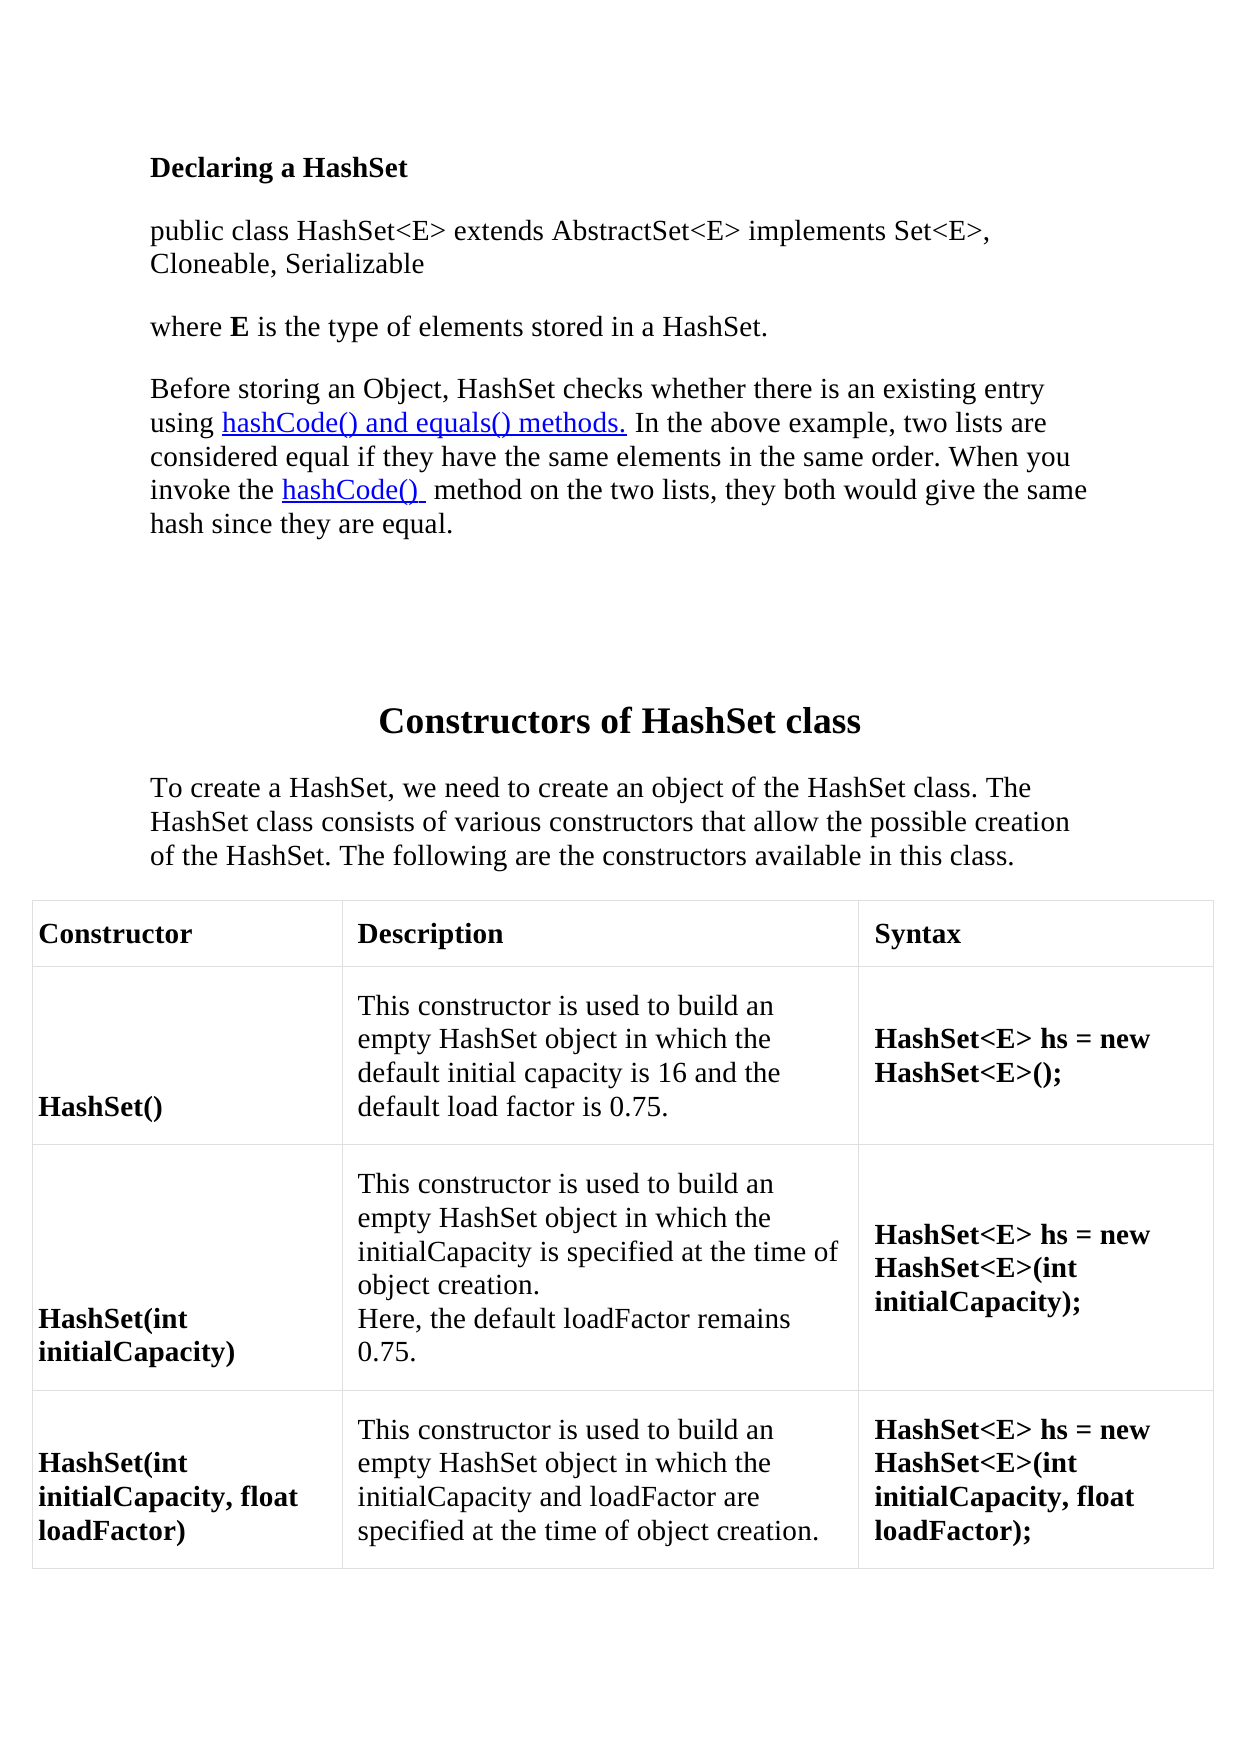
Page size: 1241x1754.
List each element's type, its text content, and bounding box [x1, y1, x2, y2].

table_cell This constructor is used to build an empty HashSet object in which the initialCapacity and loadFactor are specified at the time of object creation. [343, 1391, 858, 1568]
table_header Syntax [859, 901, 1213, 966]
table_cell HashSet() [33, 967, 342, 1144]
table_header Description [343, 901, 858, 966]
table_header Constructor [33, 901, 342, 966]
text To create a HashSet, we need to create an object of the HashSet class. The HashSet class consists of various constructors that allow the possible creation of the HashSet. The following are the constructors available in this class. [150, 771, 1090, 871]
text Constructors of HashSet class [150, 698, 1090, 741]
table_cell HashSet(int initialCapacity) [33, 1145, 342, 1390]
table_cell This constructor is used to build an empty HashSet object in which the initialCapacity is specified at the time of object creation. Here, the default loadFactor remains 0.75. [343, 1145, 858, 1390]
table_cell HashSet<E> hs = new HashSet<E>(); [859, 967, 1213, 1144]
table_cell HashSet<E> hs = new HashSet<E>(int initialCapacity); [859, 1145, 1213, 1390]
text Declaring a HashSet [150, 150, 1090, 183]
text where E is the type of elements stored in a HashSet. [150, 309, 1090, 342]
table_cell HashSet<E> hs = new HashSet<E>(int initialCapacity, float loadFactor); [859, 1391, 1213, 1568]
table_cell HashSet(int initialCapacity, float loadFactor) [33, 1391, 342, 1568]
text public class HashSet<E> extends AbstractSet<E> implements Set<E>, Cloneable, Serializable [150, 213, 1090, 280]
text Before storing an Object, HashSet checks whether there is an existing entry using hashCode() and equals() methods. In the above example, two lists are considered equal if they have the same elements in the same order. When you invoke the hashCode() method on the two lists, they both would give the same hash since they are equal. [150, 372, 1090, 539]
table_cell This constructor is used to build an empty HashSet object in which the default initial capacity is 16 and the default load factor is 0.75. [343, 967, 858, 1144]
